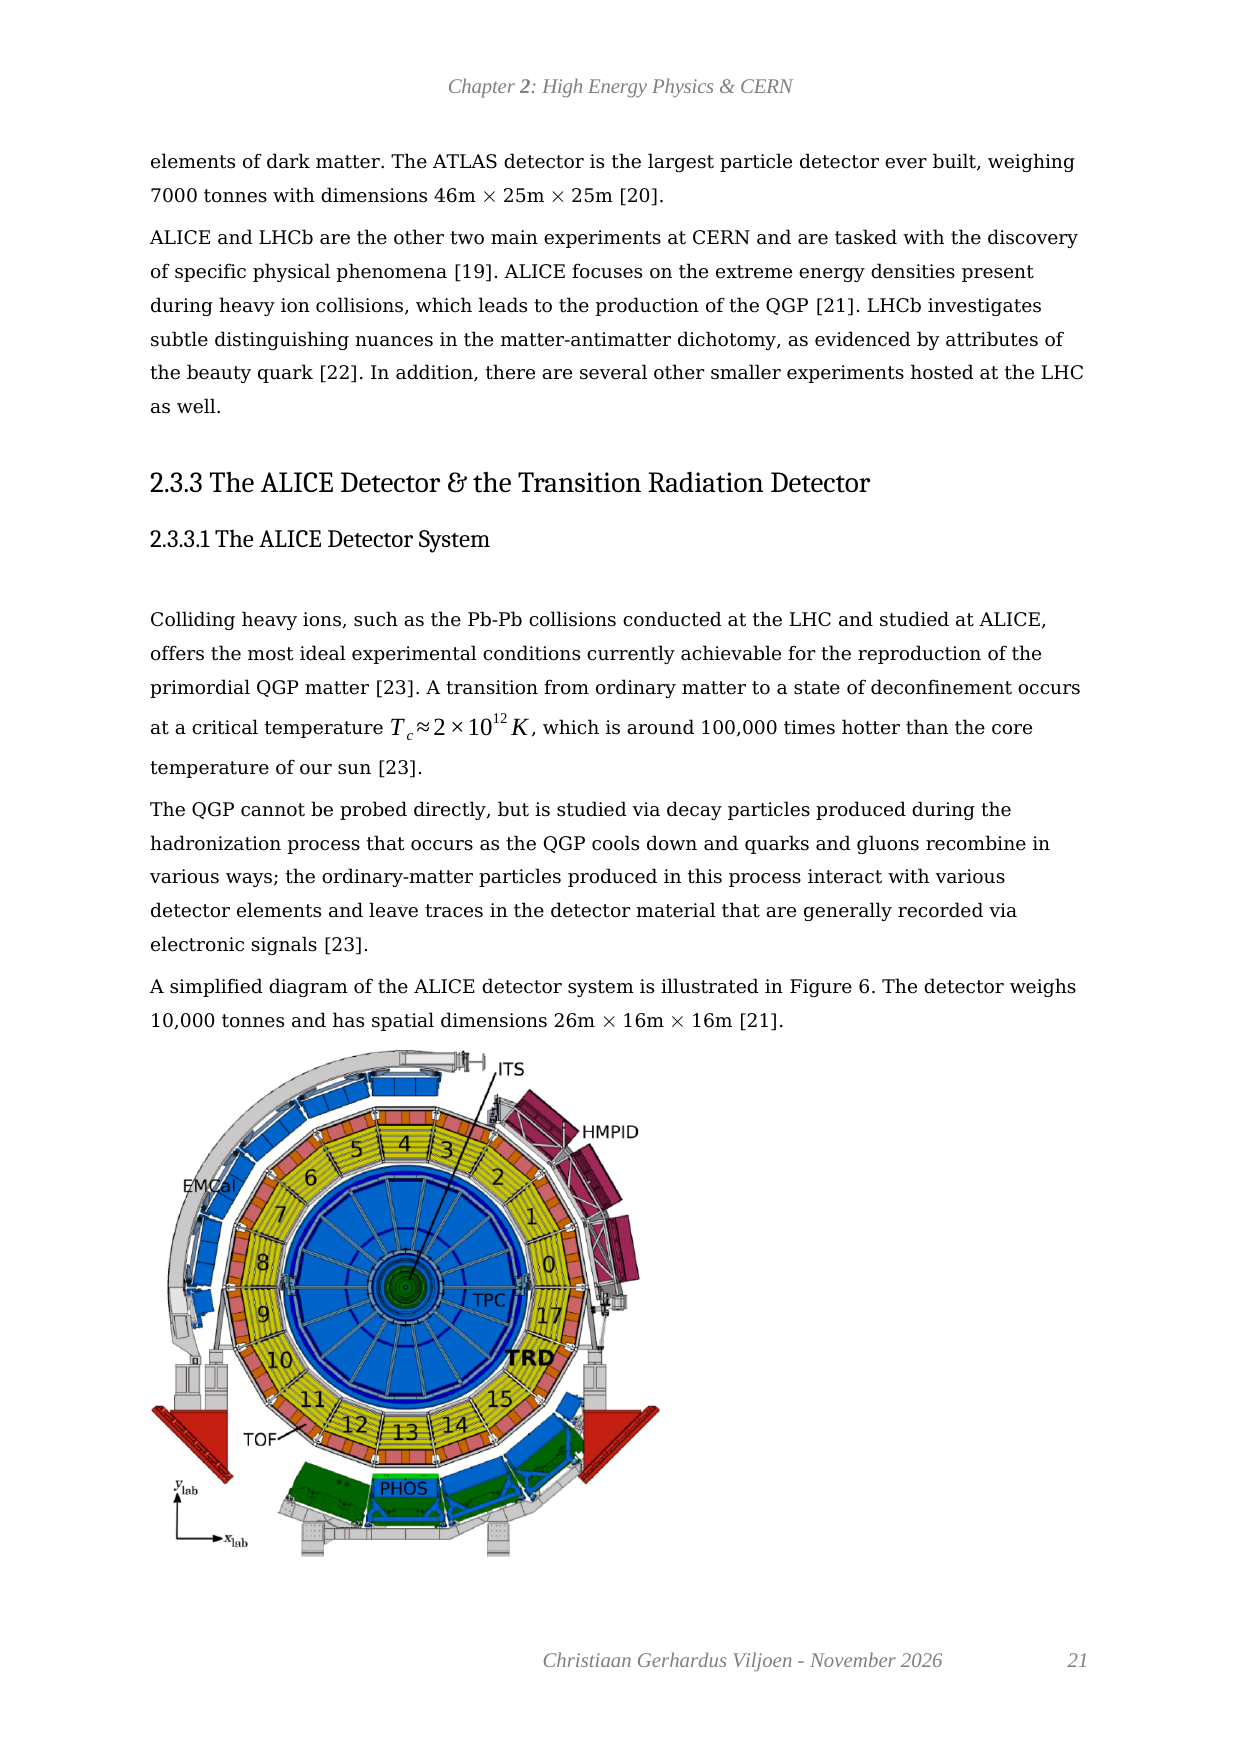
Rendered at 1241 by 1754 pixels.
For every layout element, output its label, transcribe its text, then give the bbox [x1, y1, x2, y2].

picture [150, 1050, 661, 1557]
subtitle The ALICE Detector & the Transition Radiation Detector [150, 466, 1090, 500]
text A simplified diagram of the ALICE detector system is illustrated in Figure 6. The detector weighs 10,000 tonnes and has spatial dimensions 26m 16m 16m . [150, 974, 1090, 1031]
subtitle The ALICE Detector System [150, 525, 1090, 553]
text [150, 150, 1090, 206]
text Colliding heavy ions, such as the Pb-Pb collisions conducted at the LHC and studied at ALICE, offers the most ideal experimental conditions currently achievable for the reproduction of the primordial QGP matter . A transition from ordinary matter to a state of deconfinement occurs at a critical temperature , which is around 100,000 times hotter than the core temperature of our sun . [150, 608, 1090, 778]
text ALICE and LHCb are the other two main experiments at CERN and are tasked with the discovery of specific physical phenomena . ALICE focuses on the extreme energy densities present during heavy ion collisions, which leads to the production of the QGP . LHCb investigates subtle distinguishing nuances in the matter-antimatter dichotomy, as evidenced by attributes of the beauty quark . In addition, there are several other smaller experiments hosted at the LHC as well. [150, 226, 1090, 417]
text The QGP cannot be probed directly, but is studied via decay particles produced during the hadronization process that occurs as the QGP cools down and quarks and gluons recombine in various ways; the ordinary-matter particles produced in this process interact with various detector elements and leave traces in the detector material that are generally recorded via electronic signals . [150, 797, 1090, 955]
